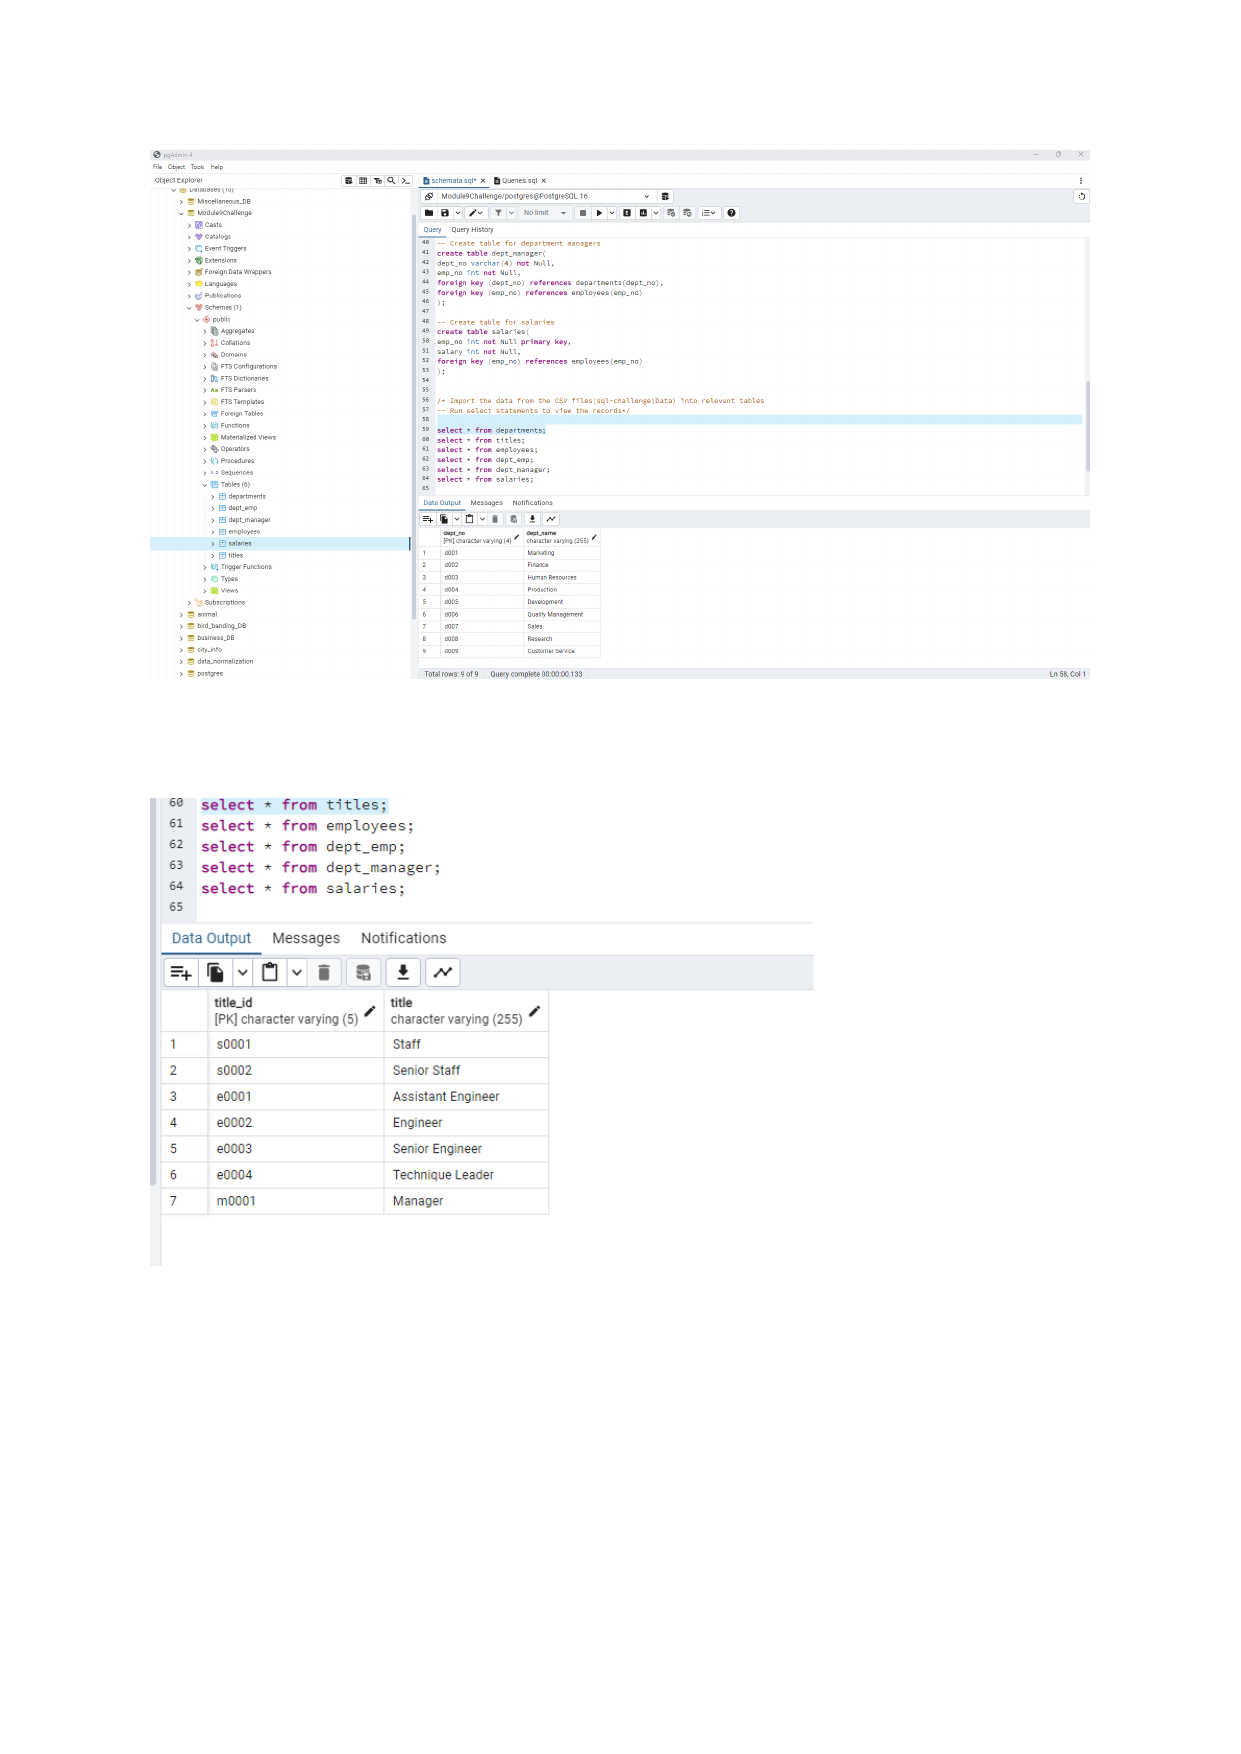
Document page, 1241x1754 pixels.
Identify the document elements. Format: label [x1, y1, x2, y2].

picture [150, 150, 1091, 679]
picture [150, 798, 814, 1266]
